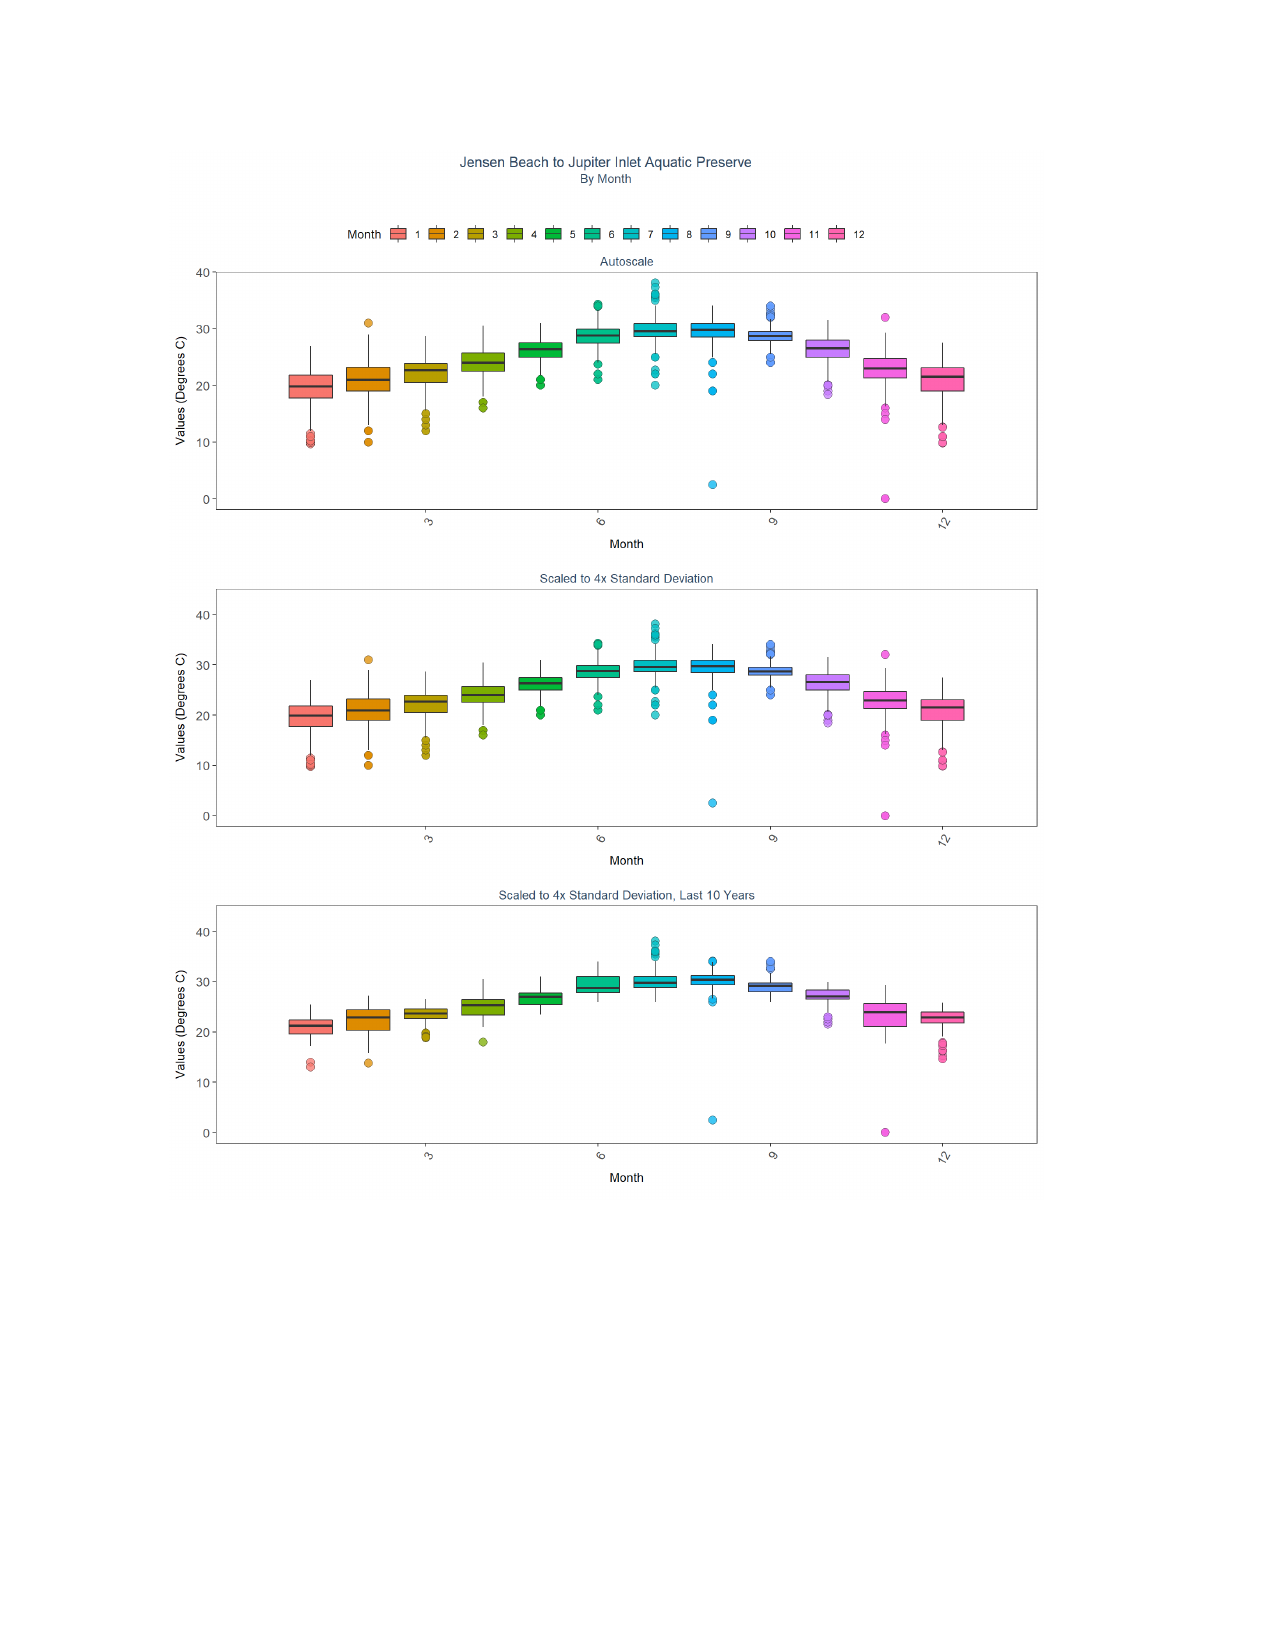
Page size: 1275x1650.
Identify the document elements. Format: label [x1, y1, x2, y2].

picture [168, 150, 1044, 1200]
